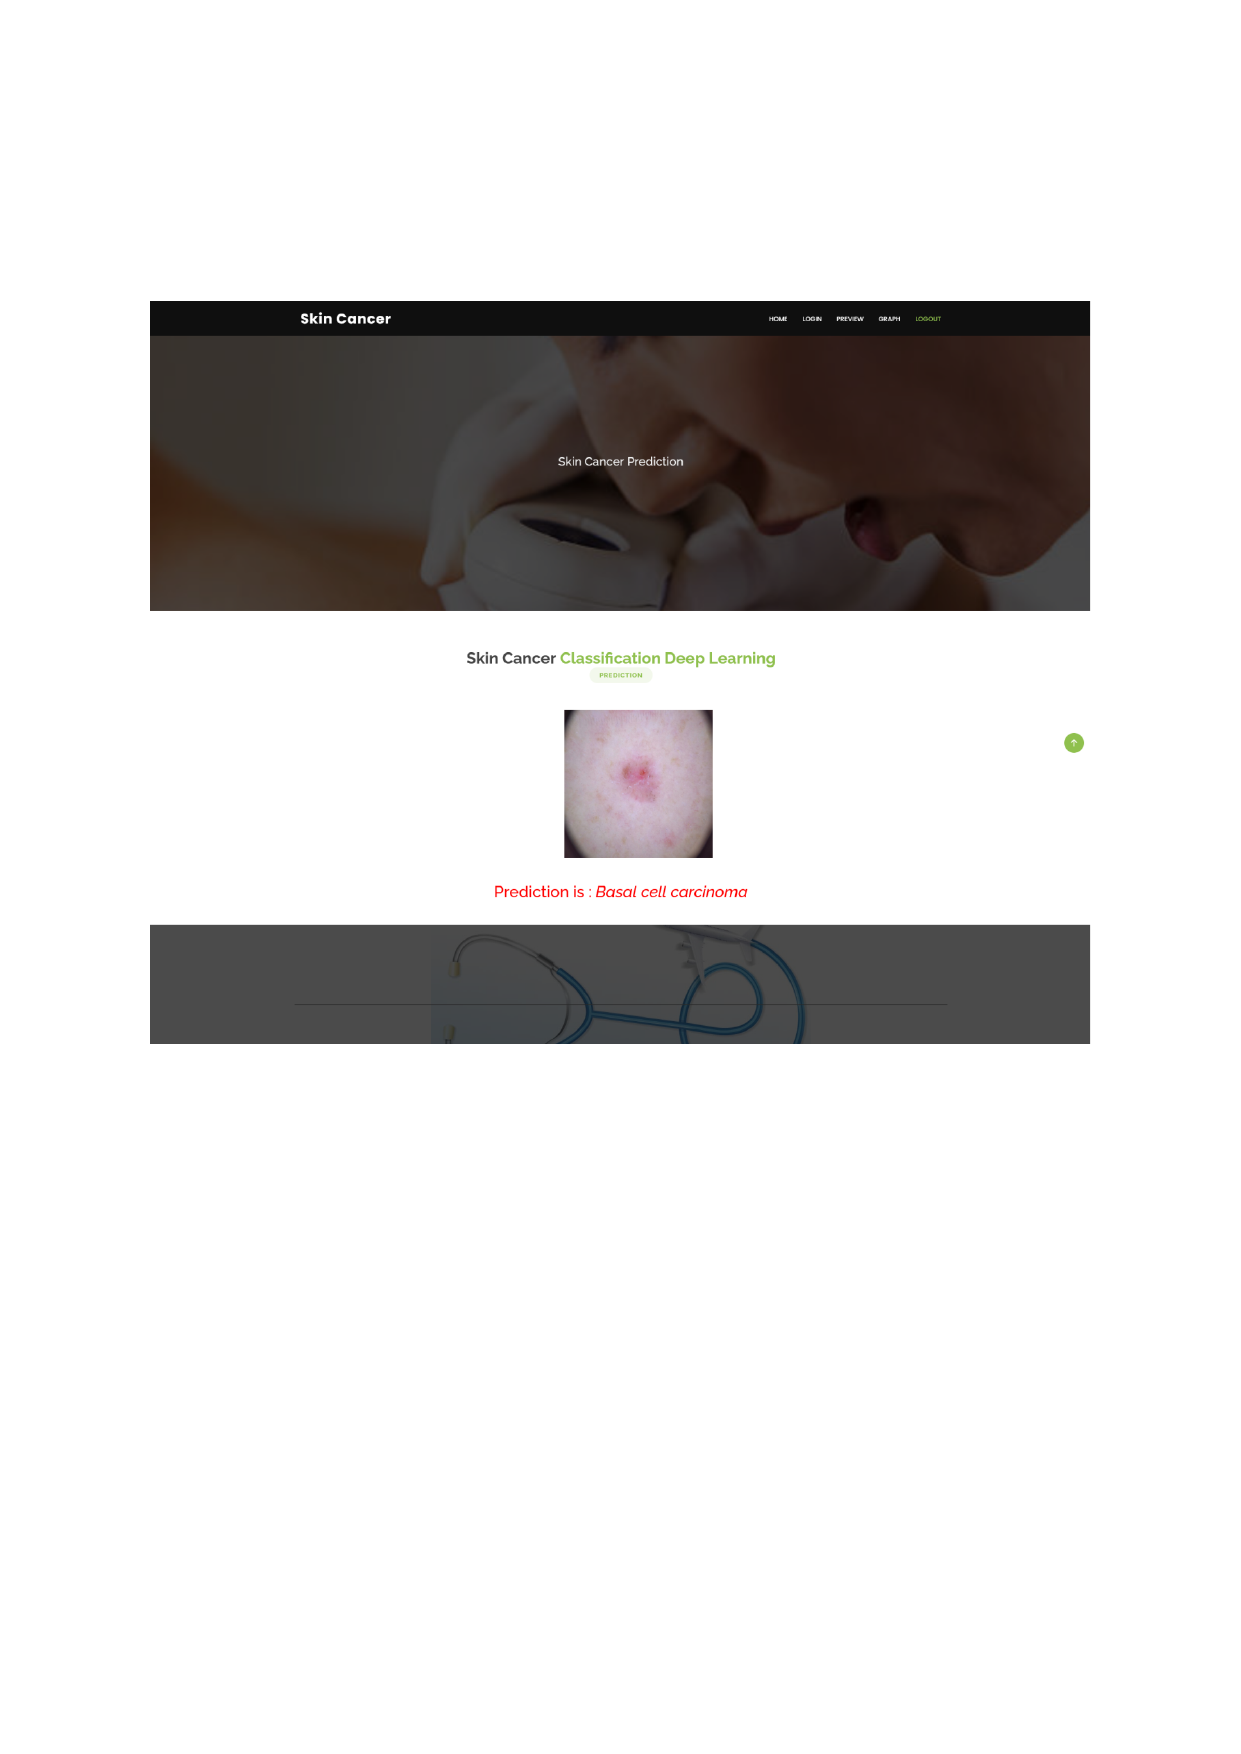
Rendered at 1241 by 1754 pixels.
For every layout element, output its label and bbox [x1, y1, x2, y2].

picture [150, 301, 1091, 1044]
